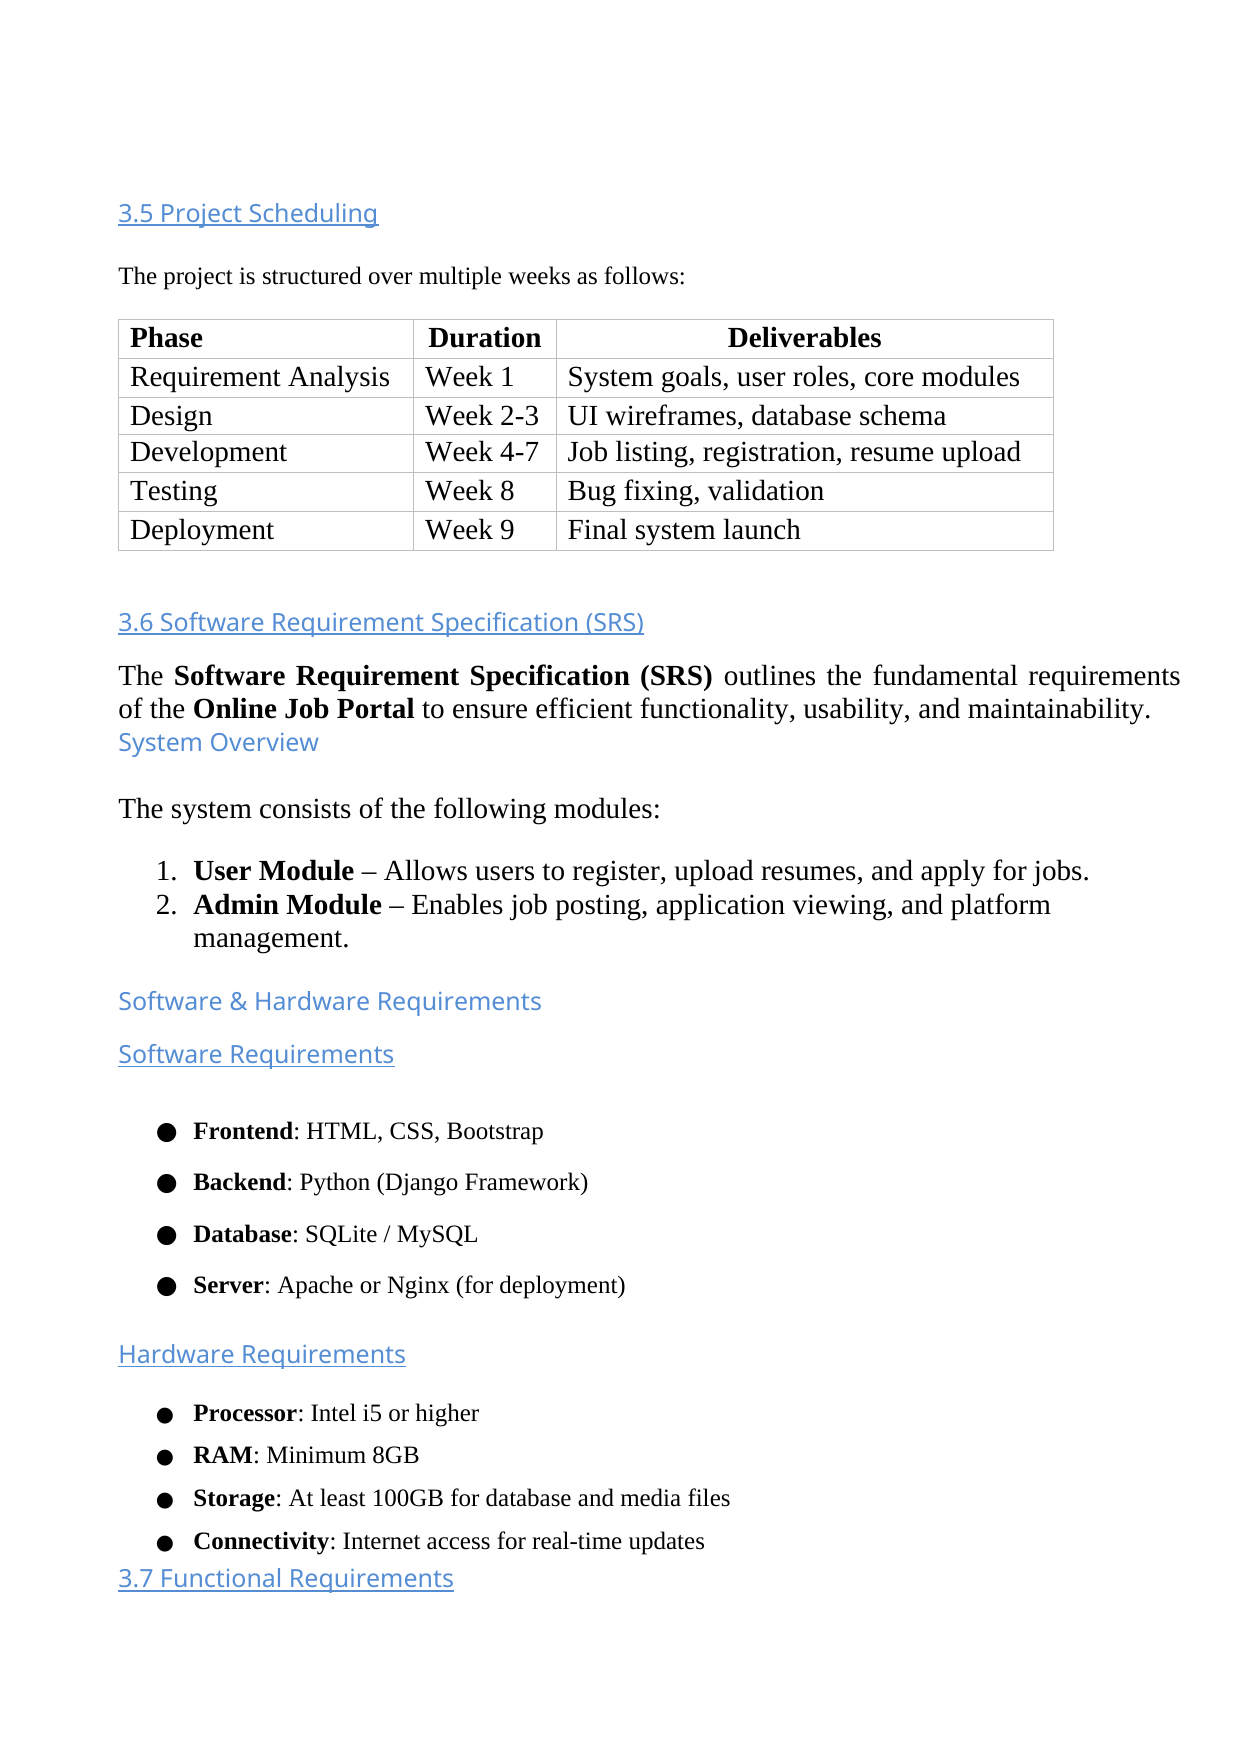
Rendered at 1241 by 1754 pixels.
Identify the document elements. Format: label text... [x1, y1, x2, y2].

text 3.6 Software Requirement Specification (SRS) [118, 604, 1181, 638]
list Database: SQLite / MySQL [156, 1205, 1181, 1256]
table_cell System goals, user roles, core modules [557, 359, 1053, 397]
text System Overview [118, 725, 1181, 759]
text The system consists of the following modules: [118, 791, 1181, 824]
table_cell Deployment [119, 512, 413, 550]
list Admin Module – Enables job posting, application viewing, and platform management. [156, 887, 1181, 954]
text 3.7 Functional Requirements [118, 1561, 1181, 1595]
table_cell Final system launch [557, 512, 1053, 550]
list Server: Apache or Nginx (for deployment) [156, 1256, 1181, 1308]
table_cell Design [119, 398, 413, 433]
table_cell Week 8 [414, 473, 556, 511]
text Hardware Requirements [118, 1337, 1181, 1371]
text Software & Hardware Requirements [118, 983, 1181, 1017]
list Frontend: HTML, CSS, Bootstrap [156, 1103, 1181, 1154]
text 3.5 Project Scheduling [118, 195, 1181, 229]
list RAM: Minimum 8GB [156, 1433, 1181, 1476]
list Connectivity: Internet access for real-time updates [156, 1518, 1181, 1561]
list Backend: Python (Django Framework) [156, 1154, 1181, 1205]
table_header Duration [414, 320, 556, 358]
list Storage: At least 100GB for database and media files [156, 1476, 1181, 1518]
table_cell Job listing, registration, resume upload [557, 435, 1053, 472]
table_cell Week 4-7 [414, 435, 556, 472]
text Software Requirements [118, 1037, 1181, 1071]
table_cell Week 2-3 [414, 398, 556, 433]
table_cell Bug fixing, validation [557, 473, 1053, 511]
list User Module – Allows users to register, upload resumes, and apply for jobs. [156, 853, 1181, 887]
table_cell UI wireframes, database schema [557, 398, 1053, 433]
table_cell Week 1 [414, 359, 556, 397]
table_cell Development [119, 435, 413, 472]
table_cell Testing [119, 473, 413, 511]
table_header Phase [119, 320, 413, 358]
table_header Deliverables [557, 320, 1053, 358]
table_cell Requirement Analysis [119, 359, 413, 397]
table_cell Week 9 [414, 512, 556, 550]
list Processor: Intel i5 or higher [156, 1390, 1181, 1433]
text The Software Requirement Specification (SRS) outlines the fundamental requirements of the Online Job Portal to ensure efficient functionality, usability, and maintainability. [118, 658, 1181, 725]
text The project is structured over multiple weeks as follows: [118, 261, 1181, 290]
